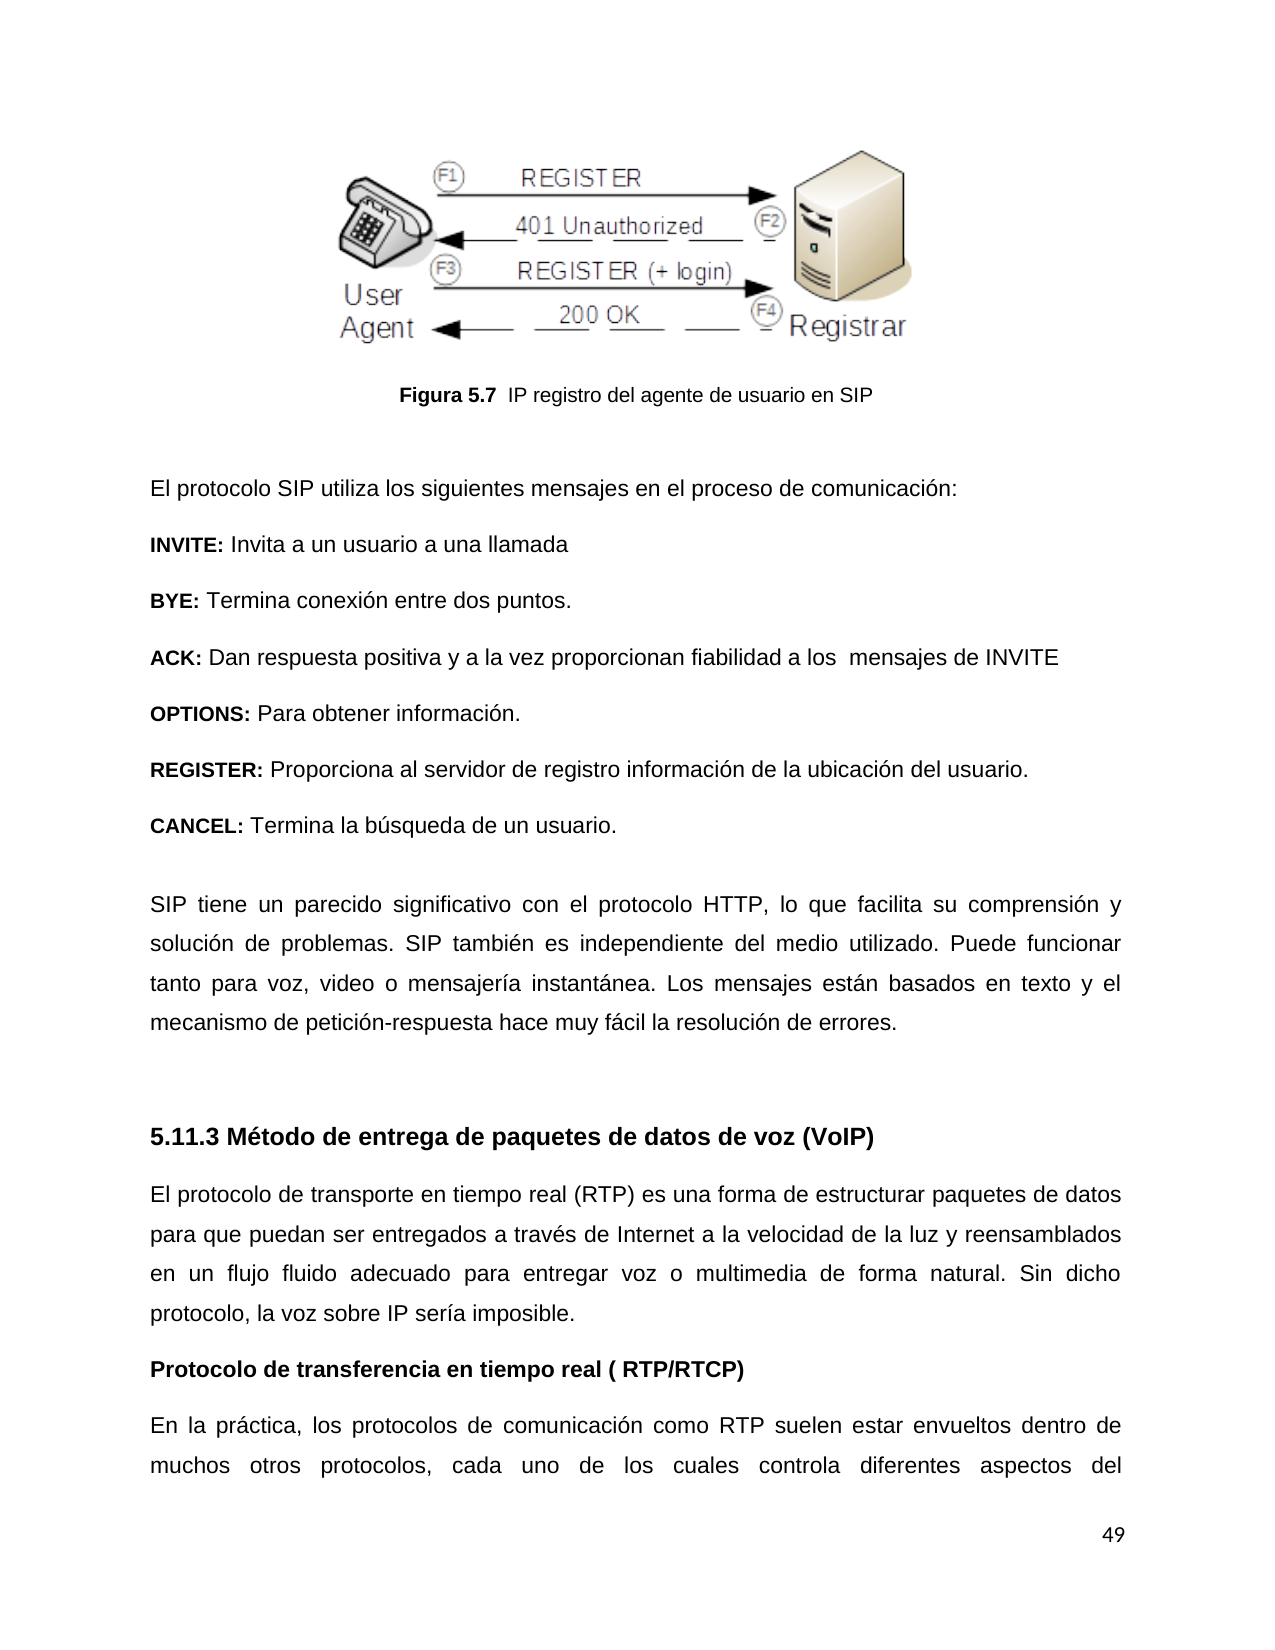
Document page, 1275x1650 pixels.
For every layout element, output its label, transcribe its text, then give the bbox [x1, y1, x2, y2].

text OPTIONS: Para obtener información. [150, 699, 1122, 726]
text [150, 1412, 1122, 1478]
text El protocolo de transporte en tiempo real (RTP) es una forma de estructurar paquetes de datos para que puedan ser entregados a través de Internet a la velocidad de la luz y reensamblados en un flujo fluido adecuado para entregar voz o multimedia de forma natural. Sin dicho protocolo, la voz sobre IP sería imposible. [150, 1181, 1122, 1326]
text CANCEL: Termina la búsqueda de un usuario. [150, 812, 1122, 838]
text Protocolo de transferencia en tiempo real ( RTP/RTCP) [150, 1356, 1122, 1382]
text BYE: Termina conexión entre dos puntos. [150, 587, 1122, 614]
picture [282, 150, 990, 353]
text 5.11.3 Método de entrega de paquetes de datos de voz (VoIP) [150, 1122, 1122, 1150]
text SIP tiene un parecido significativo con el protocolo HTTP, lo que facilita su comprensión y solución de problemas. SIP también es independiente del medio utilizado. Puede funcionar tanto para voz, video o mensajería instantánea. Los mensajes están basados en texto y el mecanismo de petición-respuesta hace muy fácil la resolución de errores. [150, 891, 1122, 1036]
text ACK: Dan respuesta positiva y a la vez proporcionan fiabilidad a los mensajes de INVITE [150, 643, 1122, 670]
text El protocolo SIP utiliza los siguientes mensajes en el proceso de comunicación: [150, 475, 1122, 501]
text INVITE: Invita a un usuario a una llamada [150, 531, 1122, 557]
text Figura 5.7 IP registro del agente de usuario en SIP [150, 383, 1122, 407]
text REGISTER: Proporciona al servidor de registro información de la ubicación del usuario. [150, 756, 1122, 782]
